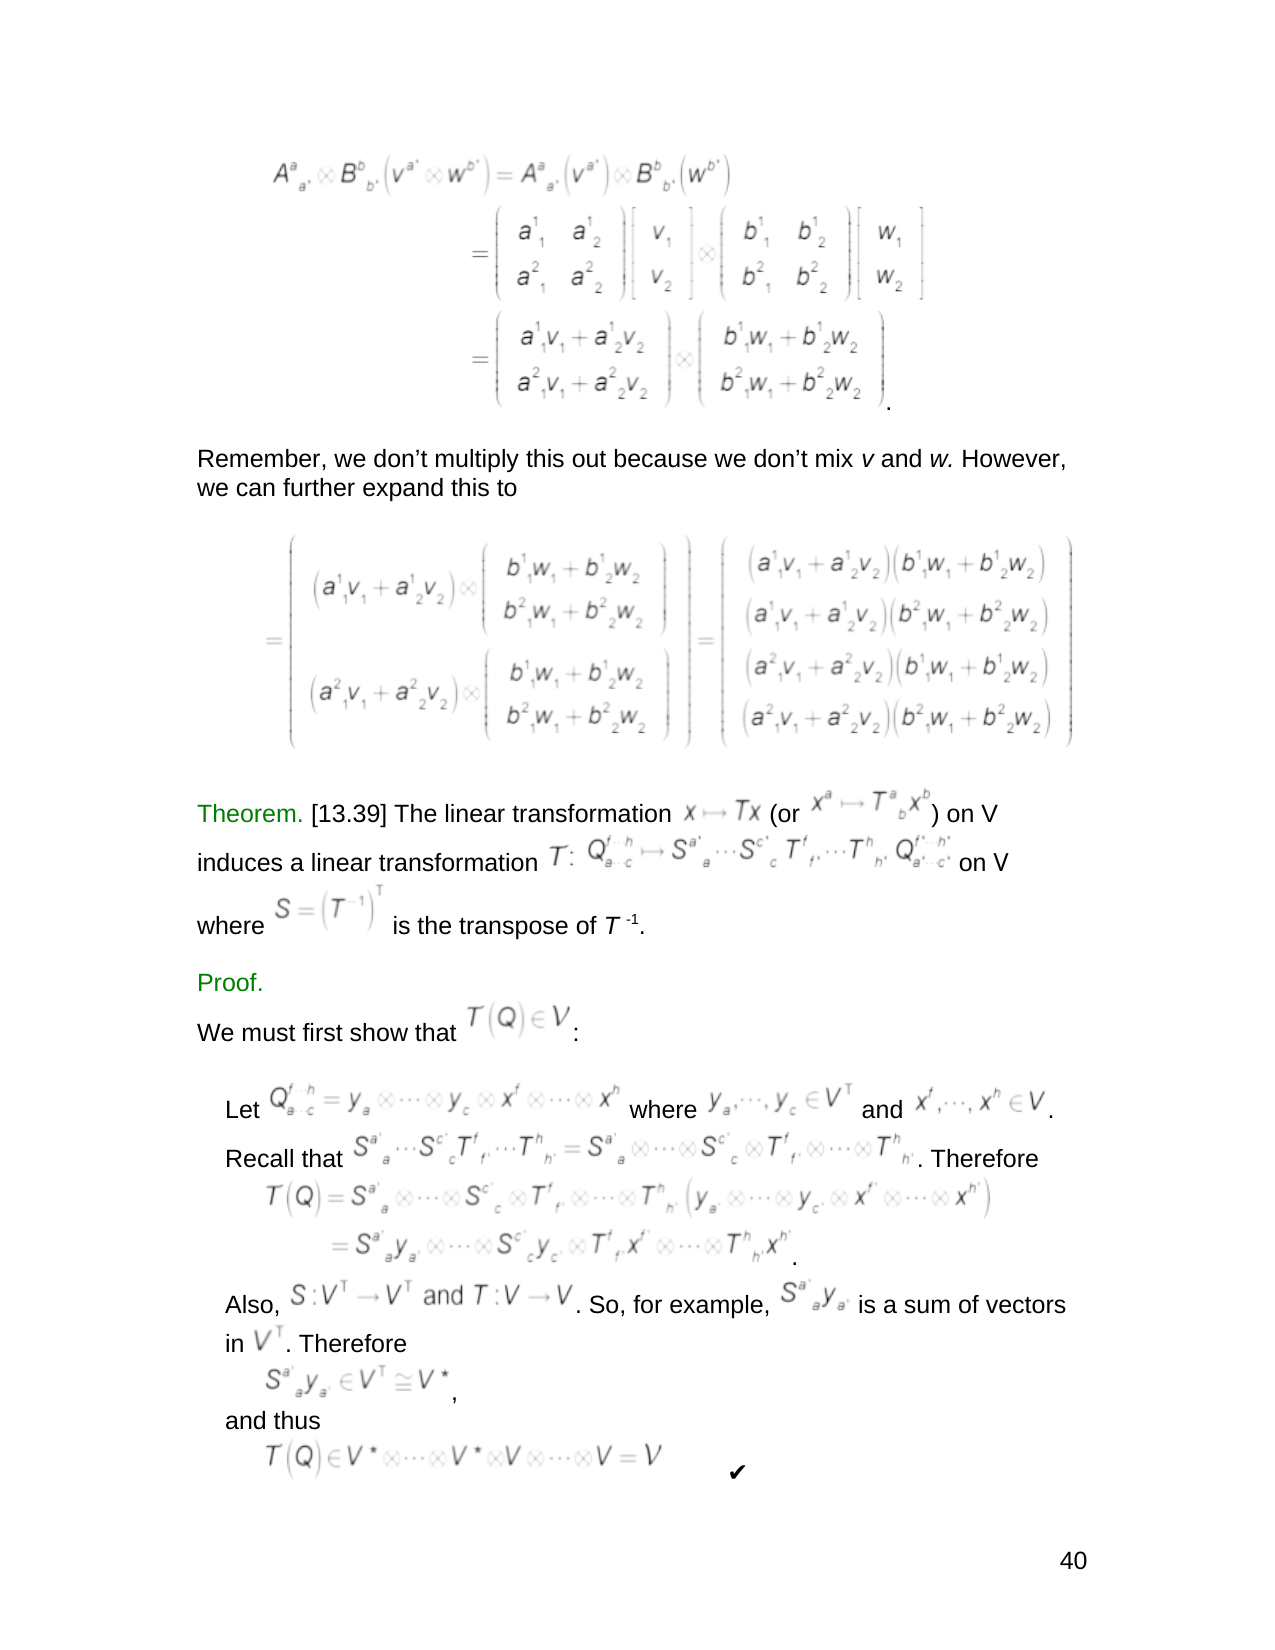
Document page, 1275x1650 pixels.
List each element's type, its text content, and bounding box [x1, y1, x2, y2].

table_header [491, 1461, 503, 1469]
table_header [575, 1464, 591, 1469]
text and thus [225, 1406, 1087, 1435]
text We must first show that : [197, 997, 1087, 1047]
text Recall that . Therefore [225, 1124, 1087, 1172]
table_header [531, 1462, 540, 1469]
text Also, . So, for example, is a sum of vectors in . Therefore [225, 1270, 1087, 1358]
text . [197, 305, 1087, 415]
text . [225, 1222, 1087, 1270]
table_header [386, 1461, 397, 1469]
text Remember, we don’t multiply this out because we don’t mix v and w. However, we can further expand this to [197, 444, 1087, 502]
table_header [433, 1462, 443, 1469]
text Let where and . [225, 1076, 1087, 1124]
text Proof. [197, 968, 1087, 997]
text , [225, 1358, 1087, 1406]
text Theorem. [13.39] The linear transformation (or ) on V induces a linear transformation on V where is the transpose of T -1. [197, 779, 1087, 939]
text ✔ [234, 1435, 1087, 1488]
